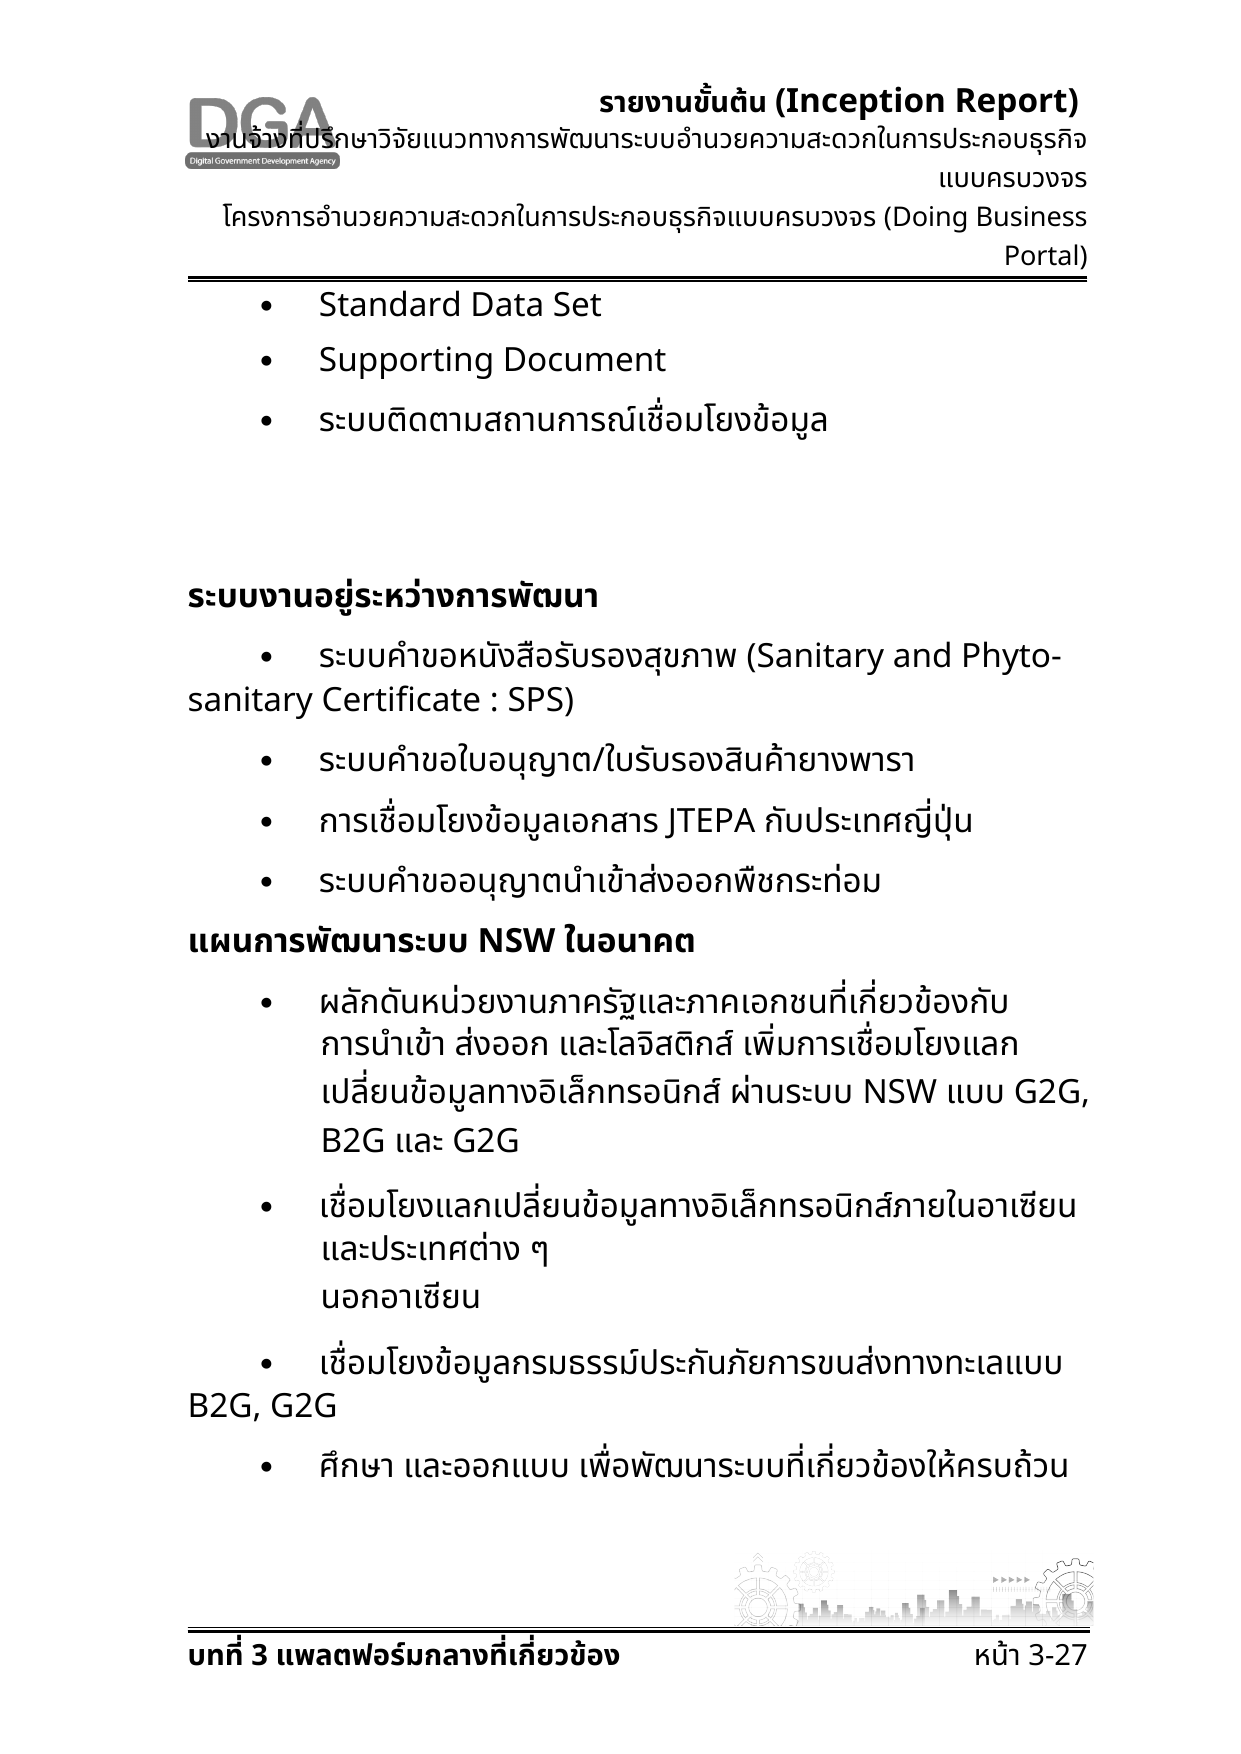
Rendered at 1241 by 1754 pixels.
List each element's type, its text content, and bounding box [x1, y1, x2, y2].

picture [185, 97, 340, 169]
list การเชื่อมโยงข้อมูลเอกสาร JTEPA กับประเทศญี่ปุ่น [187, 794, 1090, 842]
list Supporting Document [187, 337, 1090, 381]
list ระบบคำขอหนังสือรับรองสุขภาพ (Sanitary and Phyto-sanitary Certificate : SPS) [187, 629, 1090, 721]
list เชื่อมโยงแลกเปลี่ยนข้อมูลทางอิเล็กทรอนิกส์ภายในอาเซียน และประเทศต่าง ๆ นอกอาเซียน [261, 1179, 1090, 1323]
list ศึกษา และออกแบบ เพื่อพัฒนาระบบที่เกี่ยวข้องให้ครบถ้วน [187, 1439, 1090, 1487]
list ผลักดันหน่วยงานภาครัฐและภาคเอกชนที่เกี่ยวข้องกับการนำเข้า ส่งออก และโลจิสติกส์ เพิ่มการเชื่อมโยงแลกเปลี่ยนข้อมูลทางอิเล็กทรอนิกส์ ผ่านระบบ NSW แบบ G2G, B2G และ G2G [261, 975, 1090, 1167]
text ระบบงานอยู่ระหว่างการพัฒนา [187, 569, 1090, 617]
list Standard Data Set [187, 282, 1090, 325]
list ระบบคำขออนุญาตนำเข้าส่งออกพืชกระท่อม [187, 854, 1090, 902]
list ระบบคำขอใบอนุญาต/ใบรับรองสินค้ายางพารา [187, 733, 1090, 781]
text แผนการพัฒนาระบบ NSW ในอนาคต [187, 914, 1090, 963]
list เชื่อมโยงข้อมูลกรมธรรม์ประกันภัยการขนส่งทางทะเลแบบ B2G, G2G [187, 1336, 1090, 1427]
list ระบบติดตามสถานการณ์เชื่อมโยงข้อมูล [187, 393, 1090, 441]
picture [734, 1549, 1094, 1626]
